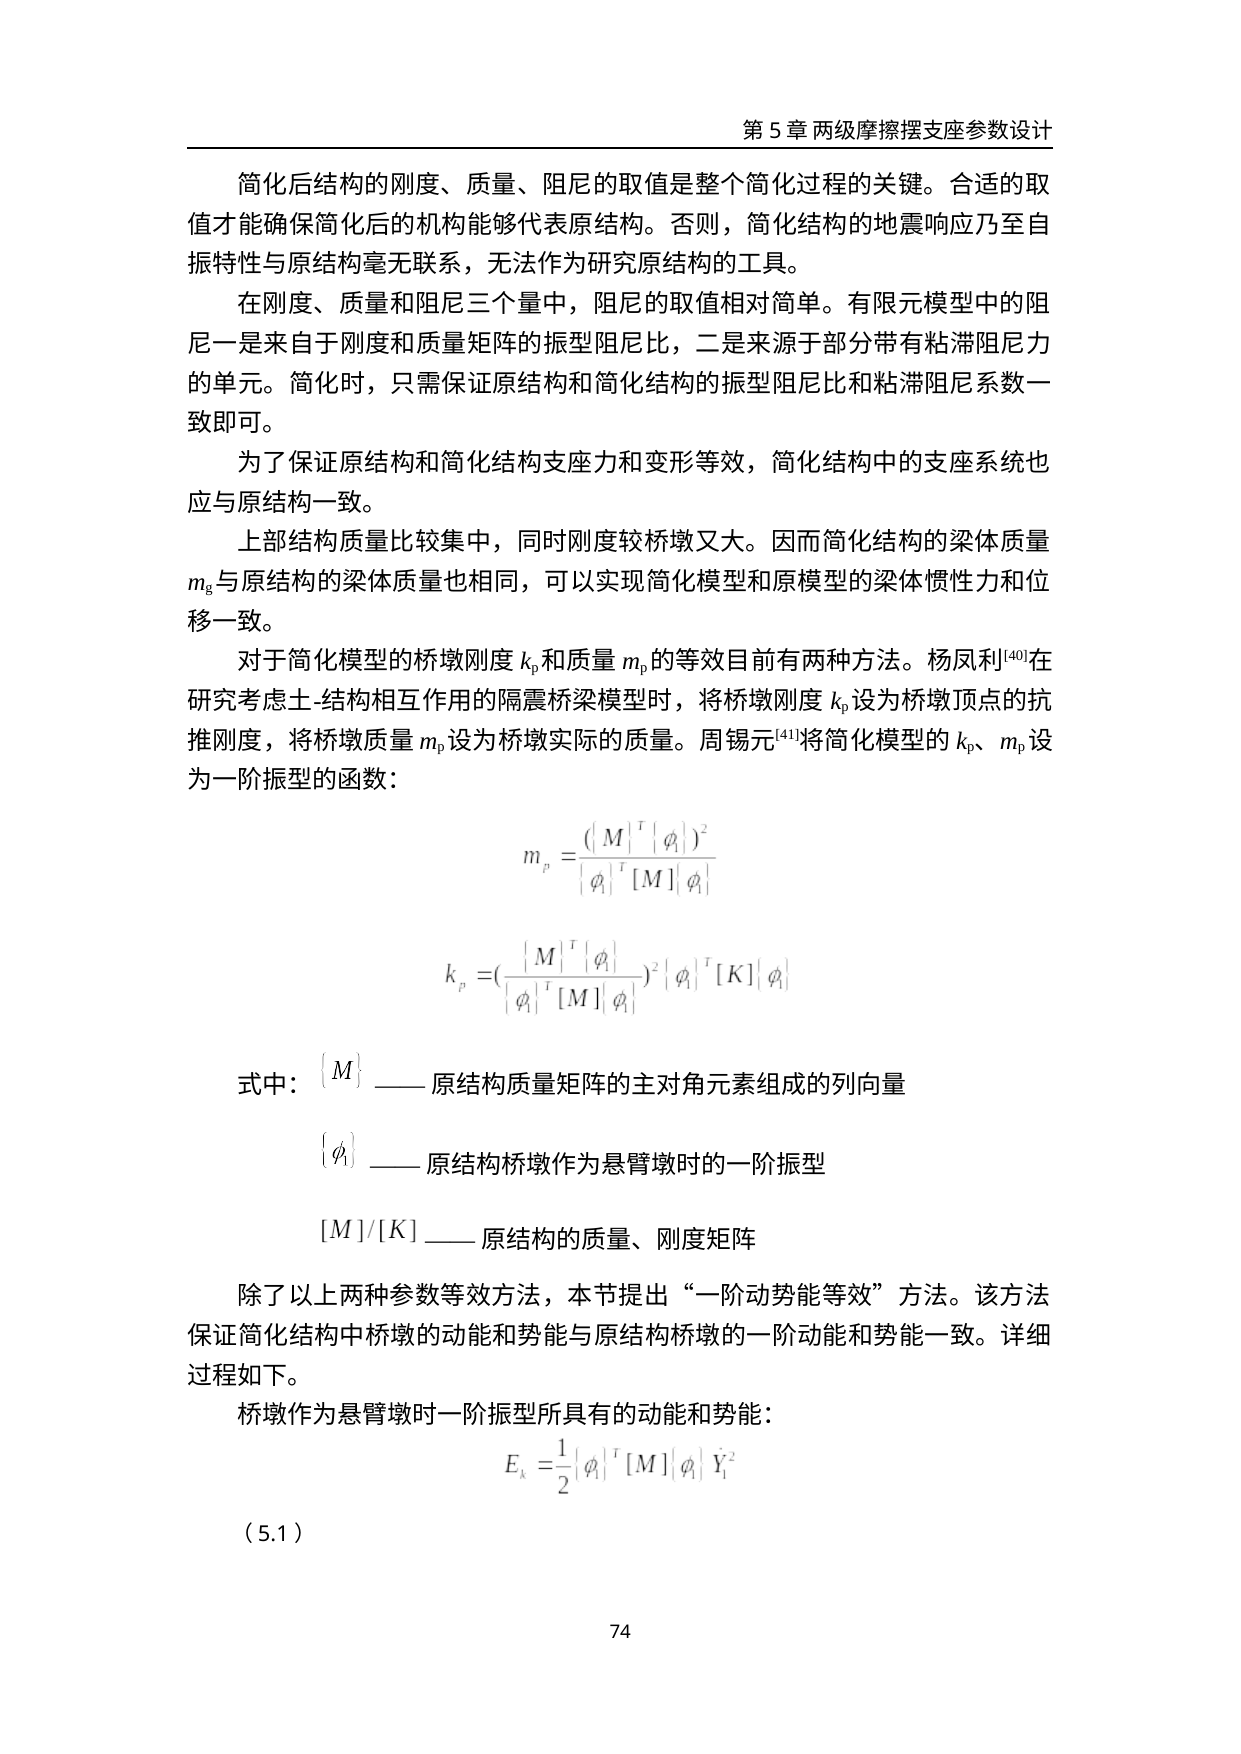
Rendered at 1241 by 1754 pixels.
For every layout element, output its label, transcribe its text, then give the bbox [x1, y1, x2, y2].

text 为了保证原结构和简化结构支座力和变形等效，简化结构中的支座系统也应与原结构一致。 [187, 441, 1053, 520]
text 桥墩作为悬臂墩时一阶振型所具有的动能和势能： [187, 1393, 1053, 1433]
text 式中： —— 原结构质量矩阵的主对角元素组成的列向量 [187, 1036, 1053, 1115]
text 简化后结构的刚度、质量、阻尼的取值是整个简化过程的关键。合适的取值才能确保简化后的机构能够代表原结构。否则，简化结构的地震响应乃至自振特性与原结构毫无联系，无法作为研究原结构的工具。 [187, 163, 1053, 282]
text 对于简化模型的桥墩刚度kp和质量mp的等效目前有两种方法。杨凤利[40]在研究考虑土-结构相互作用的隔震桥梁模型时，将桥墩刚度kp设为桥墩顶点的抗推刚度，将桥墩质量mp设为桥墩实际的质量。周锡元[41]将简化模型的kp、mp设为一阶振型的函数： [187, 639, 1053, 798]
text 上部结构质量比较集中，同时刚度较桥墩又大。因而简化结构的梁体质量mg与原结构的梁体质量也相同，可以实现简化模型和原模型的梁体惯性力和位移一致。 [187, 520, 1053, 639]
text —— 原结构桥墩作为悬臂墩时的一阶振型 [187, 1115, 1053, 1195]
text —— 原结构的质量、刚度矩阵 [187, 1195, 1053, 1274]
text 除了以上两种参数等效方法，本节提出“一阶动势能等效”方法。该方法保证简化结构中桥墩的动能和势能与原结构桥墩的一阶动能和势能一致。详细过程如下。 [187, 1274, 1053, 1393]
text 在刚度、质量和阻尼三个量中，阻尼的取值相对简单。有限元模型中的阻尼一是来自于刚度和质量矩阵的振型阻尼比，二是来源于部分带有粘滞阻尼力的单元。简化时，只需保证原结构和简化结构的振型阻尼比和粘滞阻尼系数一致即可。 [187, 282, 1053, 441]
